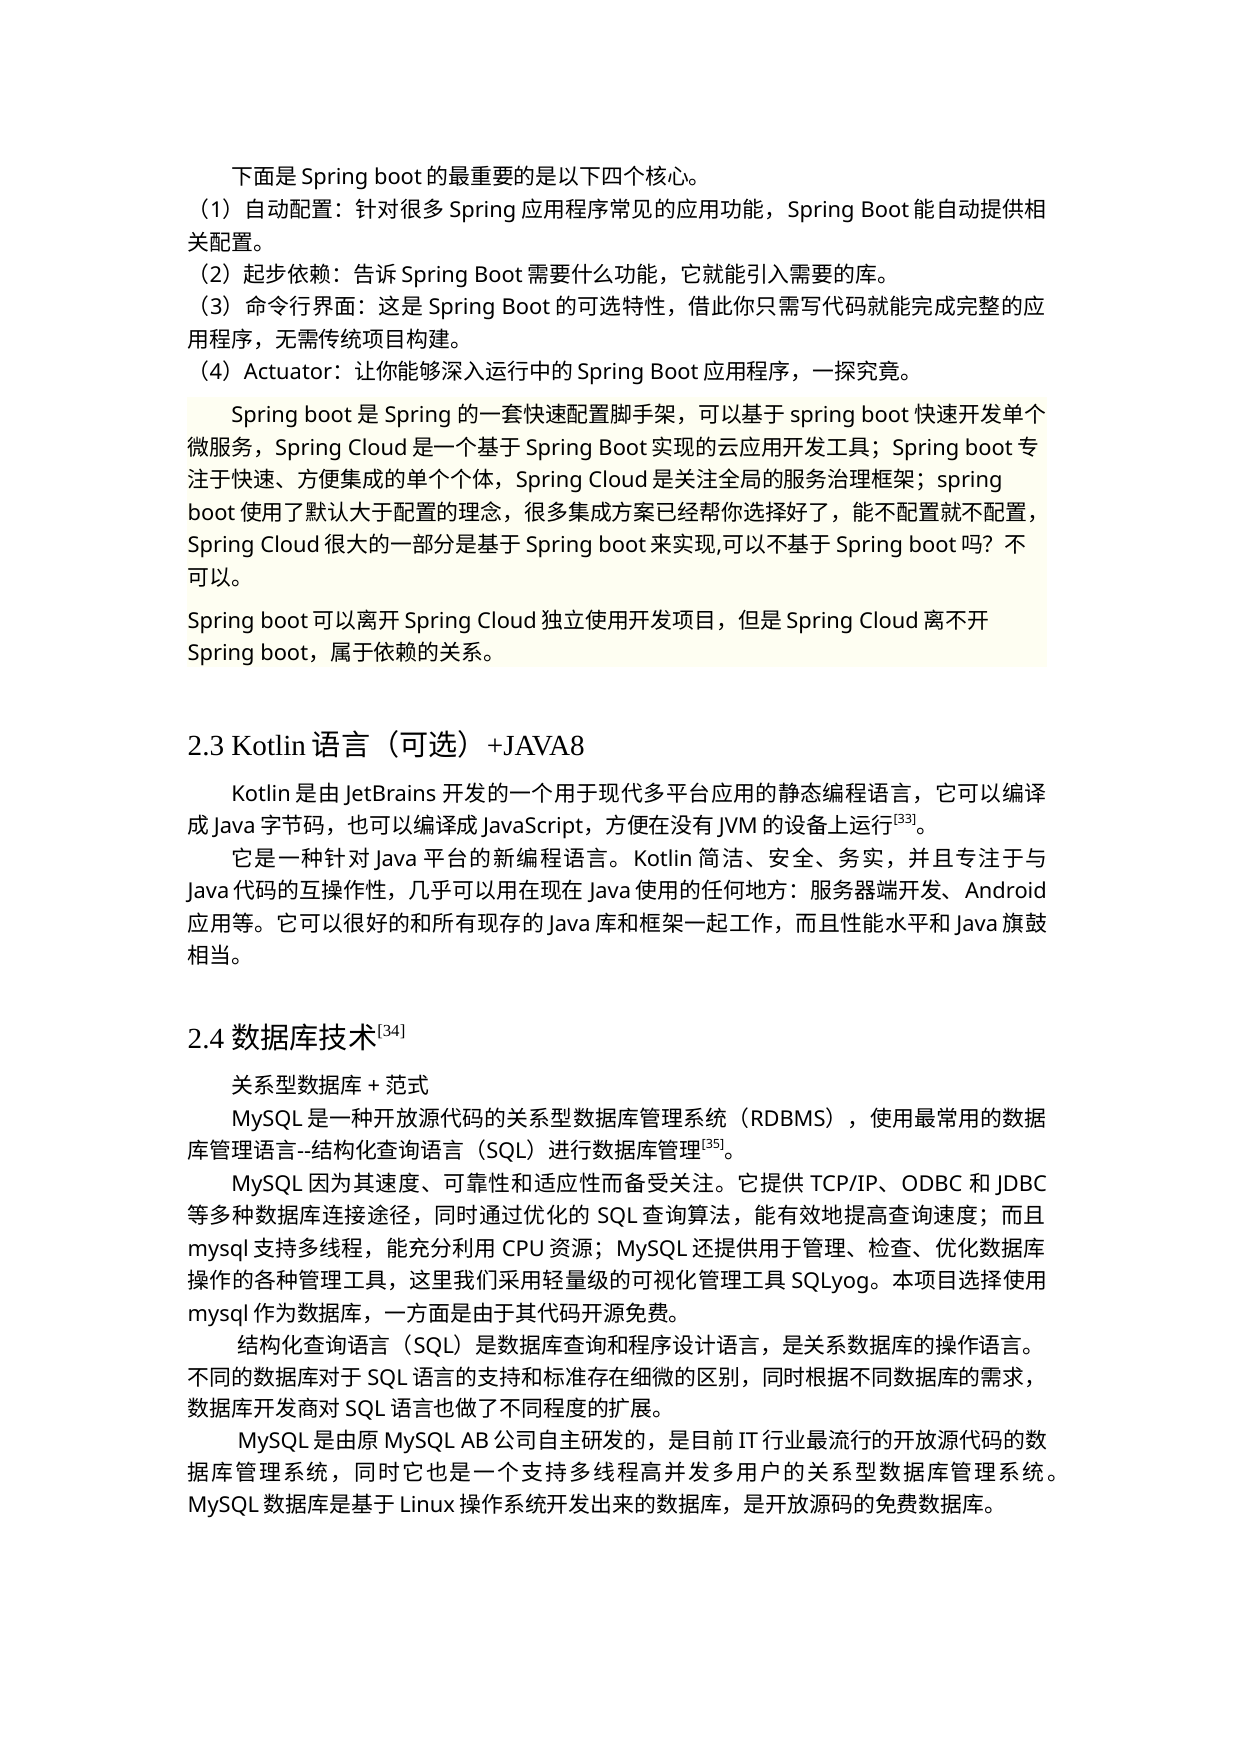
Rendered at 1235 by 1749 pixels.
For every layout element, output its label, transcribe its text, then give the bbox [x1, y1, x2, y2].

text 关系型数据库 + 范式 [187, 1068, 1047, 1100]
text 2.4 数据库技术[34] [187, 1003, 1047, 1068]
text （4）Actuator：让你能够深入运行中的Spring Boot应用程序，一探究竟。 [187, 354, 1047, 387]
text 结构化查询语言（SQL）是数据库查询和程序设计语言，是关系数据库的操作语言。不同的数据库对于SQL语言的支持和标准存在细微的区别，同时根据不同数据库的需求，数据库开发商对SQL语言也做了不同程度的扩展。 [187, 1328, 1047, 1423]
text Spring boot可以离开Spring Cloud独立使用开发项目，但是Spring Cloud离不开Spring boot，属于依赖的关系。 [187, 602, 1047, 667]
text 2.3 Kotlin语言（可选）+JAVA8 [187, 710, 1047, 775]
text Kotlin是由 JetBrains 开发的一个用于现代多平台应用的静态编程语言，它可以编译成Java字节码，也可以编译成JavaScript，方便在没有JVM的设备上运行[33]。 [187, 775, 1047, 840]
text 下面是Spring boot的最重要的是以下四个核心。 [187, 159, 1047, 192]
text （3）命令行界面：这是Spring Boot的可选特性，借此你只需写代码就能完成完整的应用程序，无需传统项目构建。 [187, 289, 1047, 354]
text MySQL因为其速度、可靠性和适应性而备受关注。它提供 TCP/IP、ODBC 和 JDBC等多种数据库连接途径，同时通过优化的 SQL查询算法，能有效地提高查询速度；而且mysql支持多线程，能充分利用CPU资源；MySQL还提供用于管理、检查、优化数据库操作的各种管理工具，这里我们采用轻量级的可视化管理工具SQLyog。本项目选择使用mysql作为数据库，一方面是由于其代码开源免费。 [187, 1165, 1047, 1328]
text （1）自动配置：针对很多Spring应用程序常见的应用功能，Spring Boot能自动提供相关配置。 [187, 192, 1047, 257]
text Spring boot 是 Spring 的一套快速配置脚手架，可以基于spring boot 快速开发单个微服务，Spring Cloud是一个基于Spring Boot实现的云应用开发工具；Spring boot专注于快速、方便集成的单个个体，Spring Cloud是关注全局的服务治理框架；spring boot使用了默认大于配置的理念，很多集成方案已经帮你选择好了，能不配置就不配置，Spring Cloud很大的一部分是基于Spring boot来实现,可以不基于Spring boot吗？不可以。 [187, 397, 1047, 592]
text MySQL是一种开放源代码的关系型数据库管理系统（RDBMS），使用最常用的数据库管理语言--结构化查询语言（SQL）进行数据库管理[35]。 [187, 1100, 1047, 1165]
text MySQL是由原MySQL AB公司自主研发的，是目前IT行业最流行的开放源代码的数据库管理系统，同时它也是一个支持多线程高并发多用户的关系型数据库管理系统。MySQL数据库是基于Linux操作系统开发出来的数据库，是开放源码的免费数据库。 [187, 1423, 1047, 1518]
text （2）起步依赖：告诉Spring Boot需要什么功能，它就能引入需要的库。 [187, 257, 1047, 289]
text 它是一种针对Java平台的新编程语言。Kotlin简洁、安全、务实，并且专注于与Java代码的互操作性，几乎可以用在现在Java使用的任何地方：服务器端开发、Android应用等。它可以很好的和所有现存的Java库和框架一起工作，而且性能水平和Java旗鼓相当。 [187, 840, 1047, 970]
